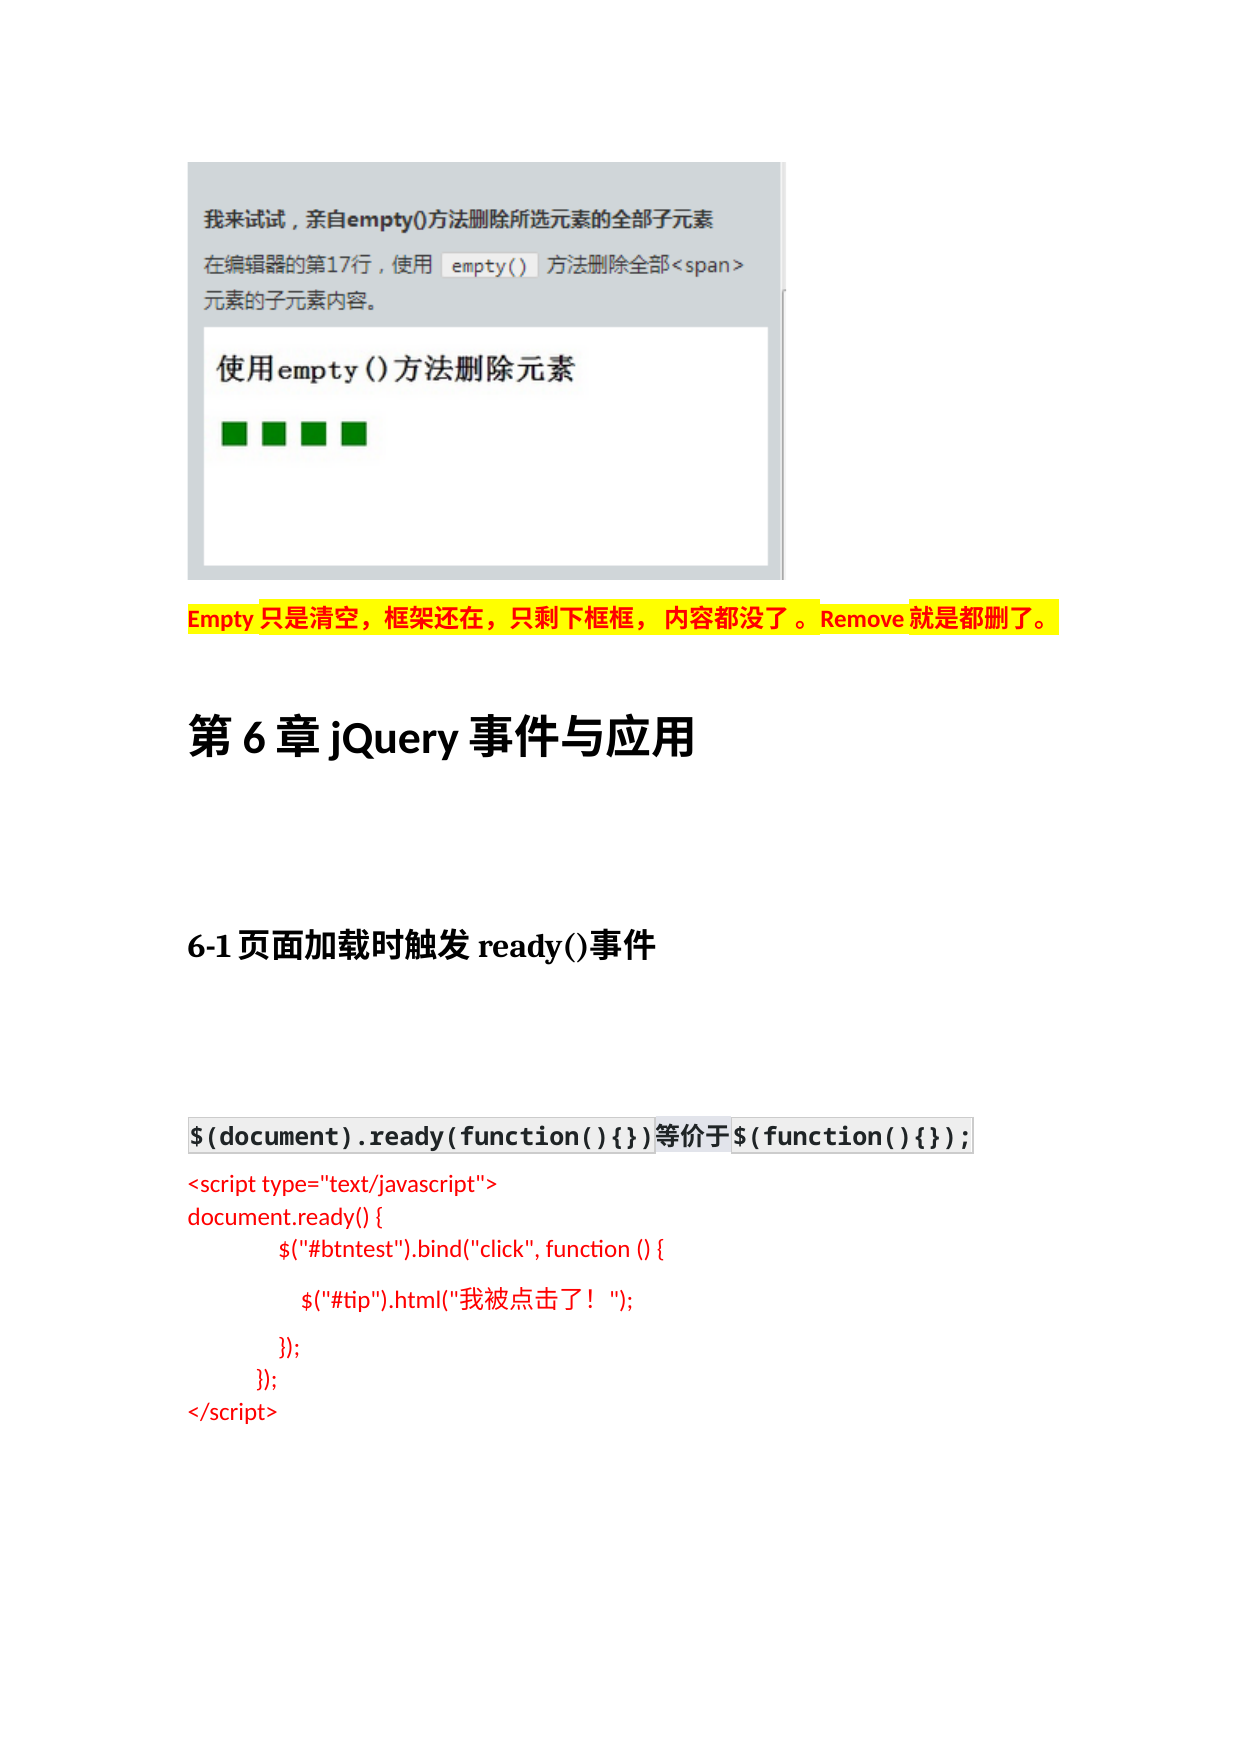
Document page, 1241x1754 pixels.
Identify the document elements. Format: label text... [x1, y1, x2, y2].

subtitle 第6章jQuery事件与应用 [187, 685, 1053, 782]
text </script> [187, 1395, 1053, 1427]
text }); [187, 1330, 1053, 1362]
text Empty只是清空，框架还在，只剩下框框， 内容都没了 。Remove就是都删了。 [187, 584, 1053, 649]
text }); [187, 1362, 1053, 1395]
text $("#btntest").bind("click", function () { [187, 1232, 1053, 1265]
text document.ready() { [187, 1200, 1053, 1232]
subtitle 6-1页面加载时触发ready()事件 [187, 910, 1053, 975]
text <script type="text/javascript"> [187, 1167, 1053, 1200]
picture [187, 162, 787, 580]
text $(document).ready(function(){})等价于$(function(){}); [187, 1102, 1053, 1167]
text $("#tip").html("我被点击了！"); [187, 1265, 1053, 1330]
